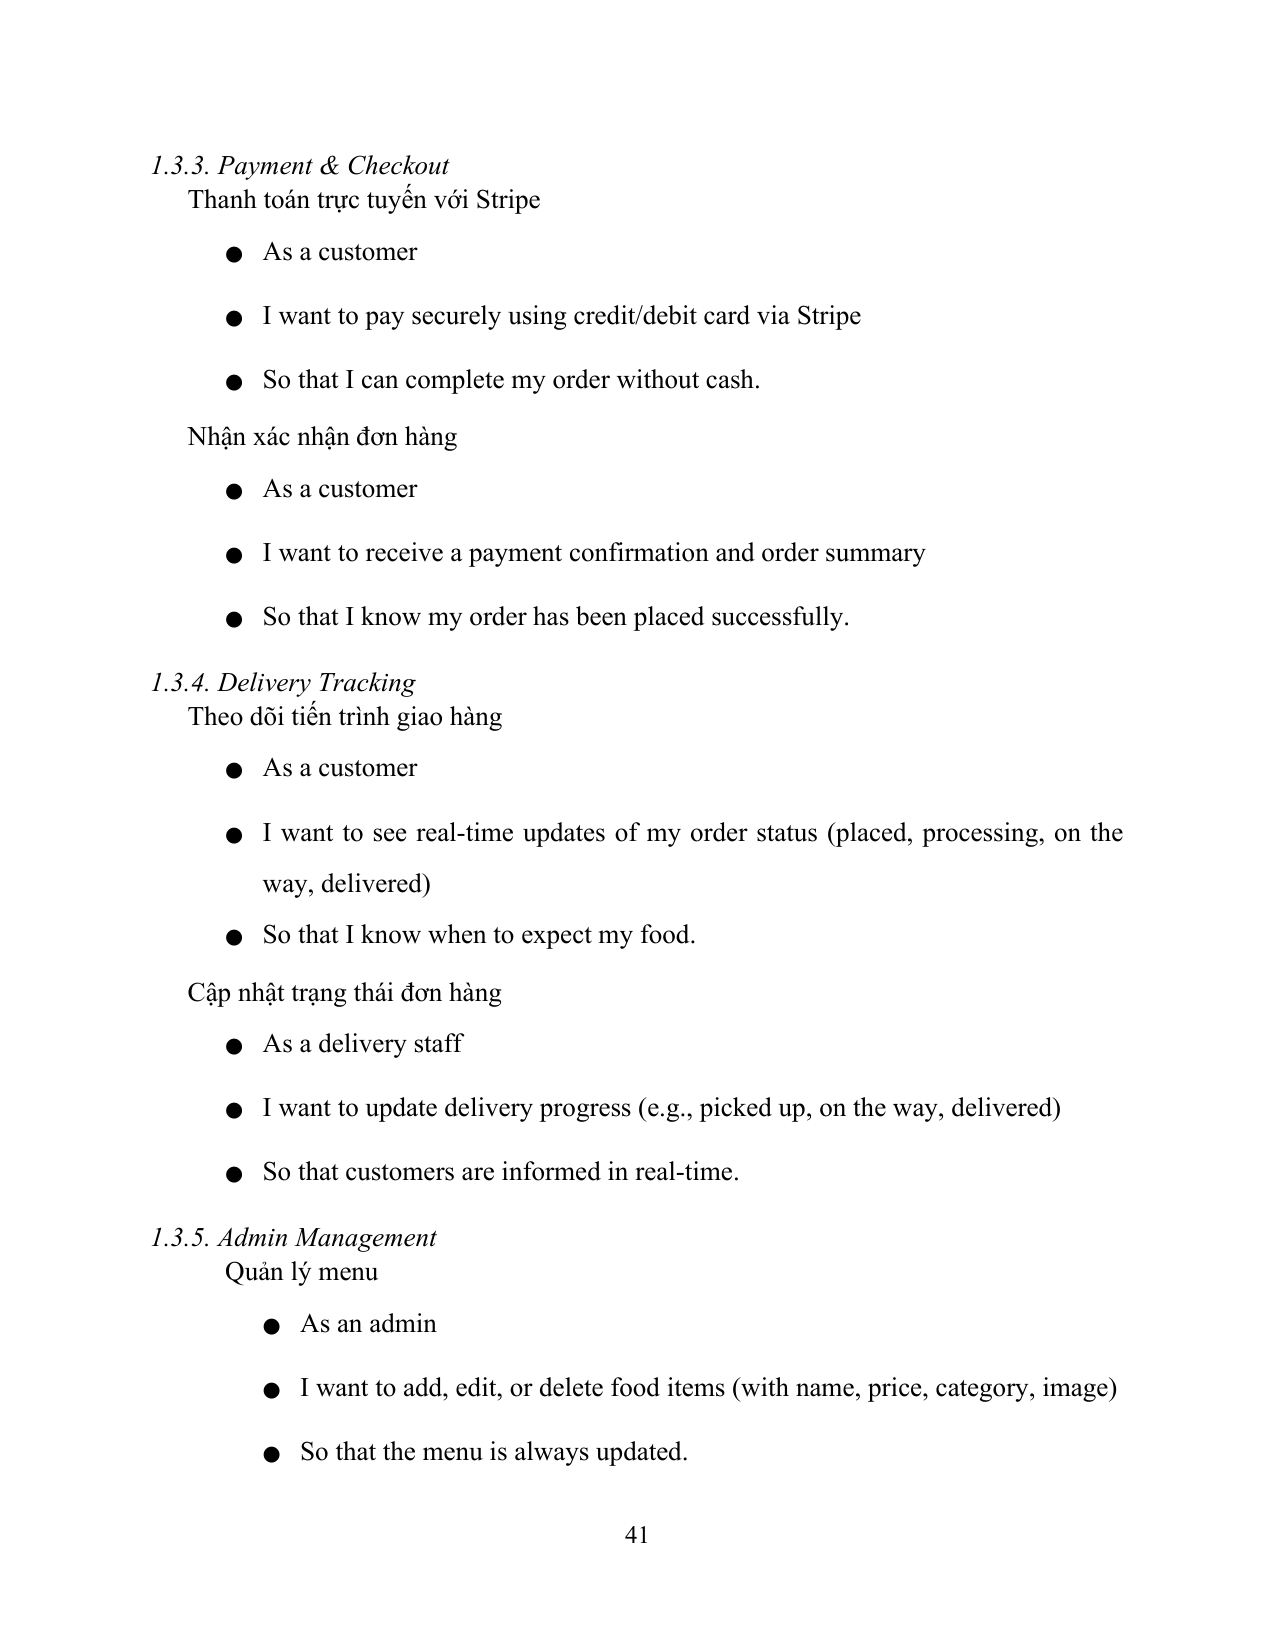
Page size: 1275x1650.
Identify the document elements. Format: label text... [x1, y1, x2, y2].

subtitle 1.3.4. Delivery Tracking [150, 667, 1125, 697]
text Cập nhật trạng thái đơn hàng [187, 977, 1125, 1007]
list I want to update delivery progress (e.g., picked up, on the way, delivered) [225, 1086, 1125, 1129]
list So that I know when to expect my food. [225, 913, 1125, 956]
text Thanh toán trực tuyến với Stripe [187, 184, 1125, 214]
list As a delivery staff [225, 1022, 1125, 1064]
text Theo dõi tiến trình giao hàng [187, 701, 1125, 731]
list I want to receive a payment confirmation and order summary [225, 530, 1125, 573]
text Nhận xác nhận đơn hàng [187, 421, 1125, 451]
subtitle 1.3.5. Admin Management [150, 1222, 1125, 1252]
list So that customers are informed in real-time. [225, 1150, 1125, 1193]
list As a customer [225, 746, 1125, 789]
subtitle 1.3.3. Payment & Checkout [150, 150, 1125, 180]
list So that I can complete my order without cash. [225, 357, 1125, 400]
list I want to pay securely using credit/debit card via Stripe [225, 293, 1125, 336]
list As a customer [225, 466, 1125, 509]
list So that I know my order has been placed successfully. [225, 594, 1125, 637]
list I want to add, edit, or delete food items (with name, price, category, image) [262, 1366, 1125, 1408]
list As an admin [262, 1302, 1125, 1344]
text Quản lý menu [225, 1257, 1125, 1287]
list I want to see real-time updates of my order status (placed, processing, on the way, delivered) [225, 810, 1125, 898]
list As a customer [225, 229, 1125, 272]
list So that the menu is always updated. [262, 1430, 1125, 1472]
